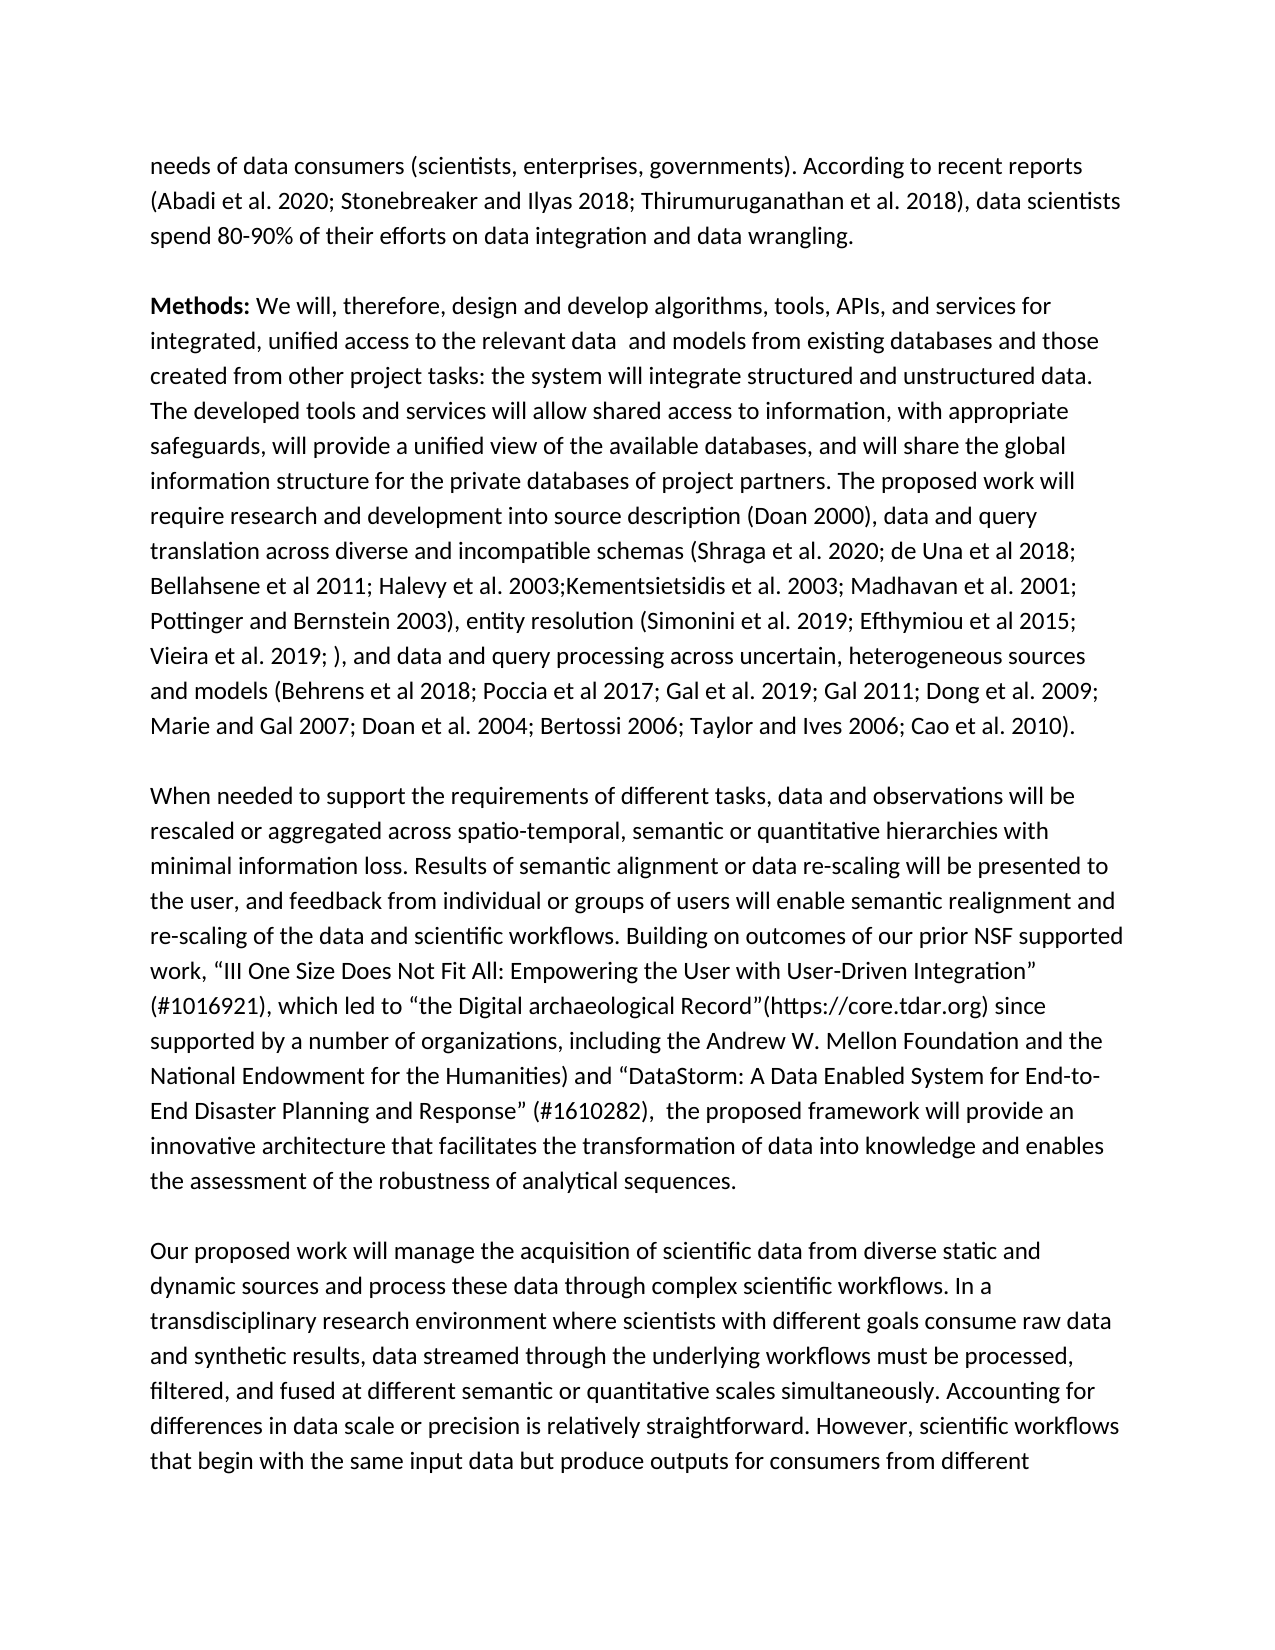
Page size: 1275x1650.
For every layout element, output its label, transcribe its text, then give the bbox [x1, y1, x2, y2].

text Methods: We will, therefore, design and develop algorithms, tools, APIs, and services for integrated, unified access to the relevant data and models from existing databases and those created from other project tasks: the system will integrate structured and unstructured data. The developed tools and services will allow shared access to information, with appropriate safeguards, will provide a unified view of the available databases, and will share the global information structure for the private databases of project partners. The proposed work will require research and development into source description (Doan 2000), data and query translation across diverse and incompatible schemas (Shraga et al. 2020; de Una et al 2018; Bellahsene et al 2011; Halevy et al. 2003;Kementsietsidis et al. 2003; Madhavan et al. 2001; Pottinger and Bernstein 2003), entity resolution (Simonini et al. 2019; Efthymiou et al 2015; Vieira et al. 2019; ), and data and query processing across uncertain, heterogeneous sources and models (Behrens et al 2018; Poccia et al 2017; Gal et al. 2019; Gal 2011; Dong et al. 2009; Marie and Gal 2007; Doan et al. 2004; Bertossi 2006; Taylor and Ives 2006; Cao et al. 2010). [150, 290, 1125, 741]
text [150, 150, 1125, 251]
text When needed to support the requirements of different tasks, data and observations will be rescaled or aggregated across spatio-temporal, semantic or quantitative hierarchies with minimal information loss. Results of semantic alignment or data re-scaling will be presented to the user, and feedback from individual or groups of users will enable semantic realignment and re-scaling of the data and scientific workflows. Building on outcomes of our prior NSF supported work, “III One Size Does Not Fit All: Empowering the User with User-Driven Integration” (#1016921), which led to “the Digital archaeological Record”(https://core.tdar.org) since supported by a number of organizations, including the Andrew W. Mellon Foundation and the National Endowment for the Humanities) and “DataStorm: A Data Enabled System for End-to-End Disaster Planning and Response” (#1610282), the proposed framework will provide an innovative architecture that facilitates the transformation of data into knowledge and enables the assessment of the robustness of analytical sequences. [150, 780, 1125, 1196]
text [150, 1235, 1125, 1476]
